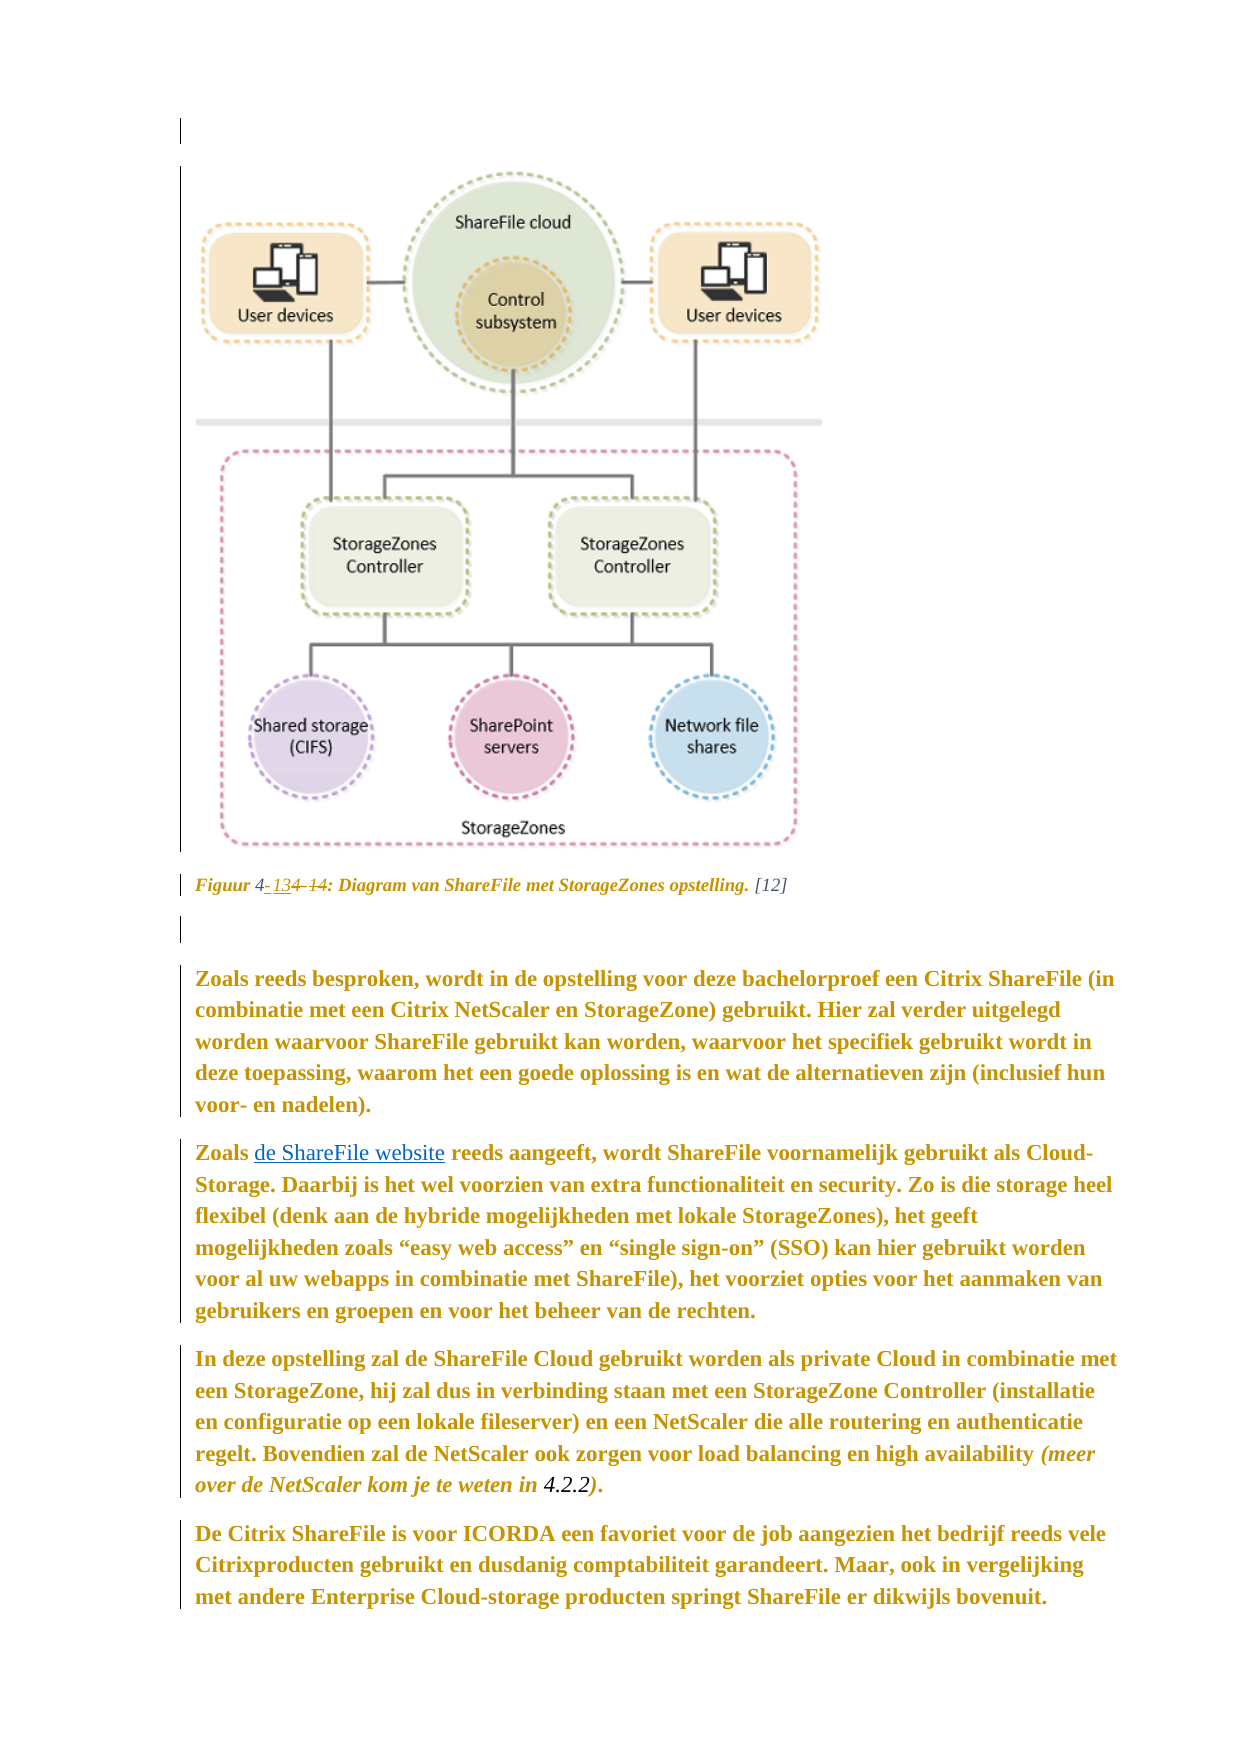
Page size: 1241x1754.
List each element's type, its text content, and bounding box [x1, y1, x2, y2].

text Zoals de ShareFile website reeds aangeeft, wordt ShareFile voornamelijk gebruikt als Cloud-Storage. Daarbij is het wel voorzien van extra functionaliteit en security. Zo is die storage heel flexibel (denk aan de hybride mogelijkheden met lokale StorageZones), het geeft mogelijkheden zoals “easy web access” en “single sign-on” (SSO) kan hier gebruikt worden voor al uw webapps in combinatie met ShareFile), het voorziet opties voor het aanmaken van gebruikers en groepen en voor het beheer van de rechten. [195, 1139, 1122, 1323]
text Zoals reeds besproken, wordt in de opstelling voor deze bachelorproef een Citrix ShareFile (in combinatie met een Citrix NetScaler en StorageZone) gebruikt. Hier zal verder uitgelegd worden waarvoor ShareFile gebruikt kan worden, waarvoor het specifiek gebruikt wordt in deze toepassing, waarom het een goede oplossing is en wat de alternatieven zijn (inclusief hun voor- en nadelen). [195, 964, 1122, 1117]
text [195, 1519, 1122, 1609]
text In deze opstelling zal de ShareFile Cloud gebruikt worden als private Cloud in combinatie met een StorageZone, hij zal dus in verbinding staan met een StorageZone Controller (installatie en configuratie op een lokale fileserver) en een NetScaler die alle routering en authenticatie regelt. Bovendien zal de NetScaler ook zorgen voor load balancing en high availability (meer over de NetScaler kom je te weten in 4.2.2). [195, 1345, 1122, 1498]
text Figuur 4: Diagram van ShareFile met StorageZones opstelling. [195, 874, 1122, 896]
picture [194, 166, 825, 852]
